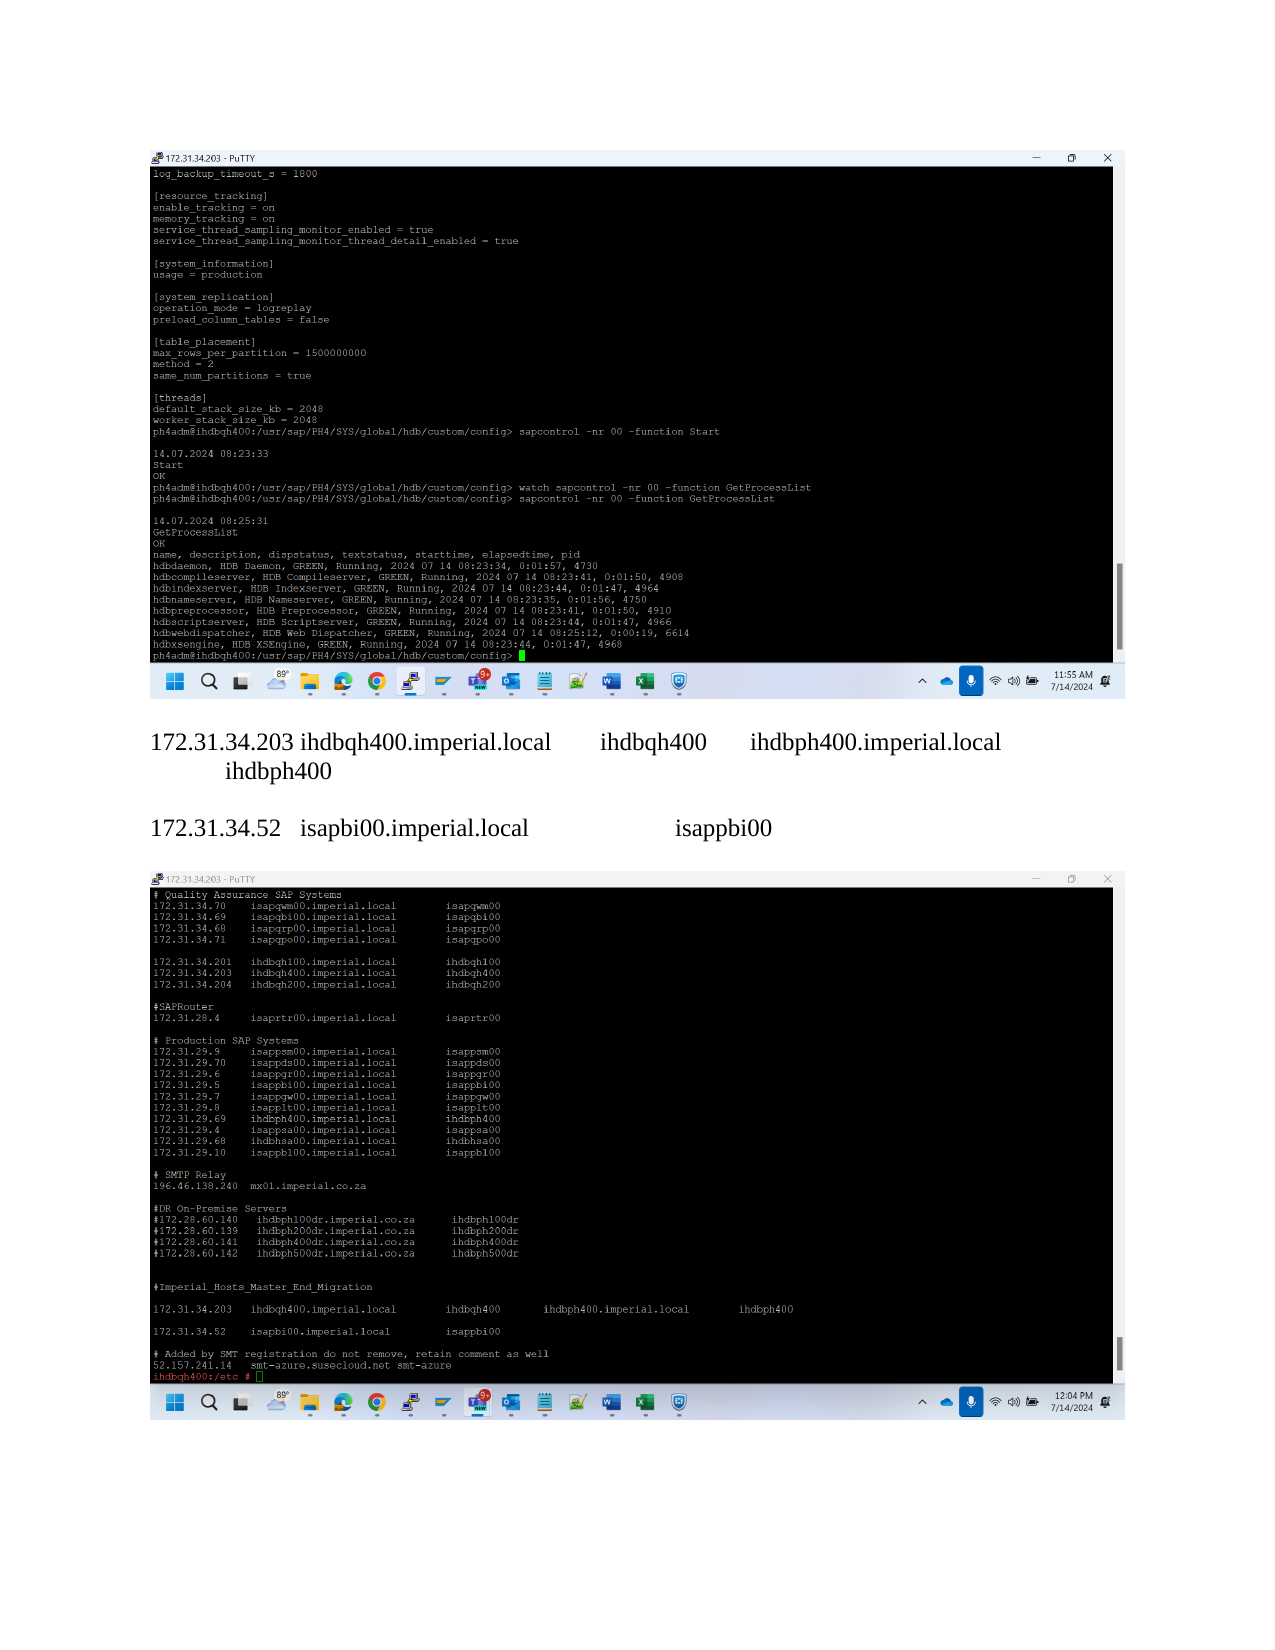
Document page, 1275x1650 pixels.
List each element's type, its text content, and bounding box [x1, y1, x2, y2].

text 172.31.34.52 isapbi00.imperial.local isappbi00 [150, 813, 1125, 842]
picture [150, 150, 1125, 699]
picture [150, 871, 1125, 1420]
text 172.31.34.203 ihdbqh400.imperial.local ihdbqh400 ihdbph400.imperial.local ihdbph400 [150, 727, 1125, 785]
